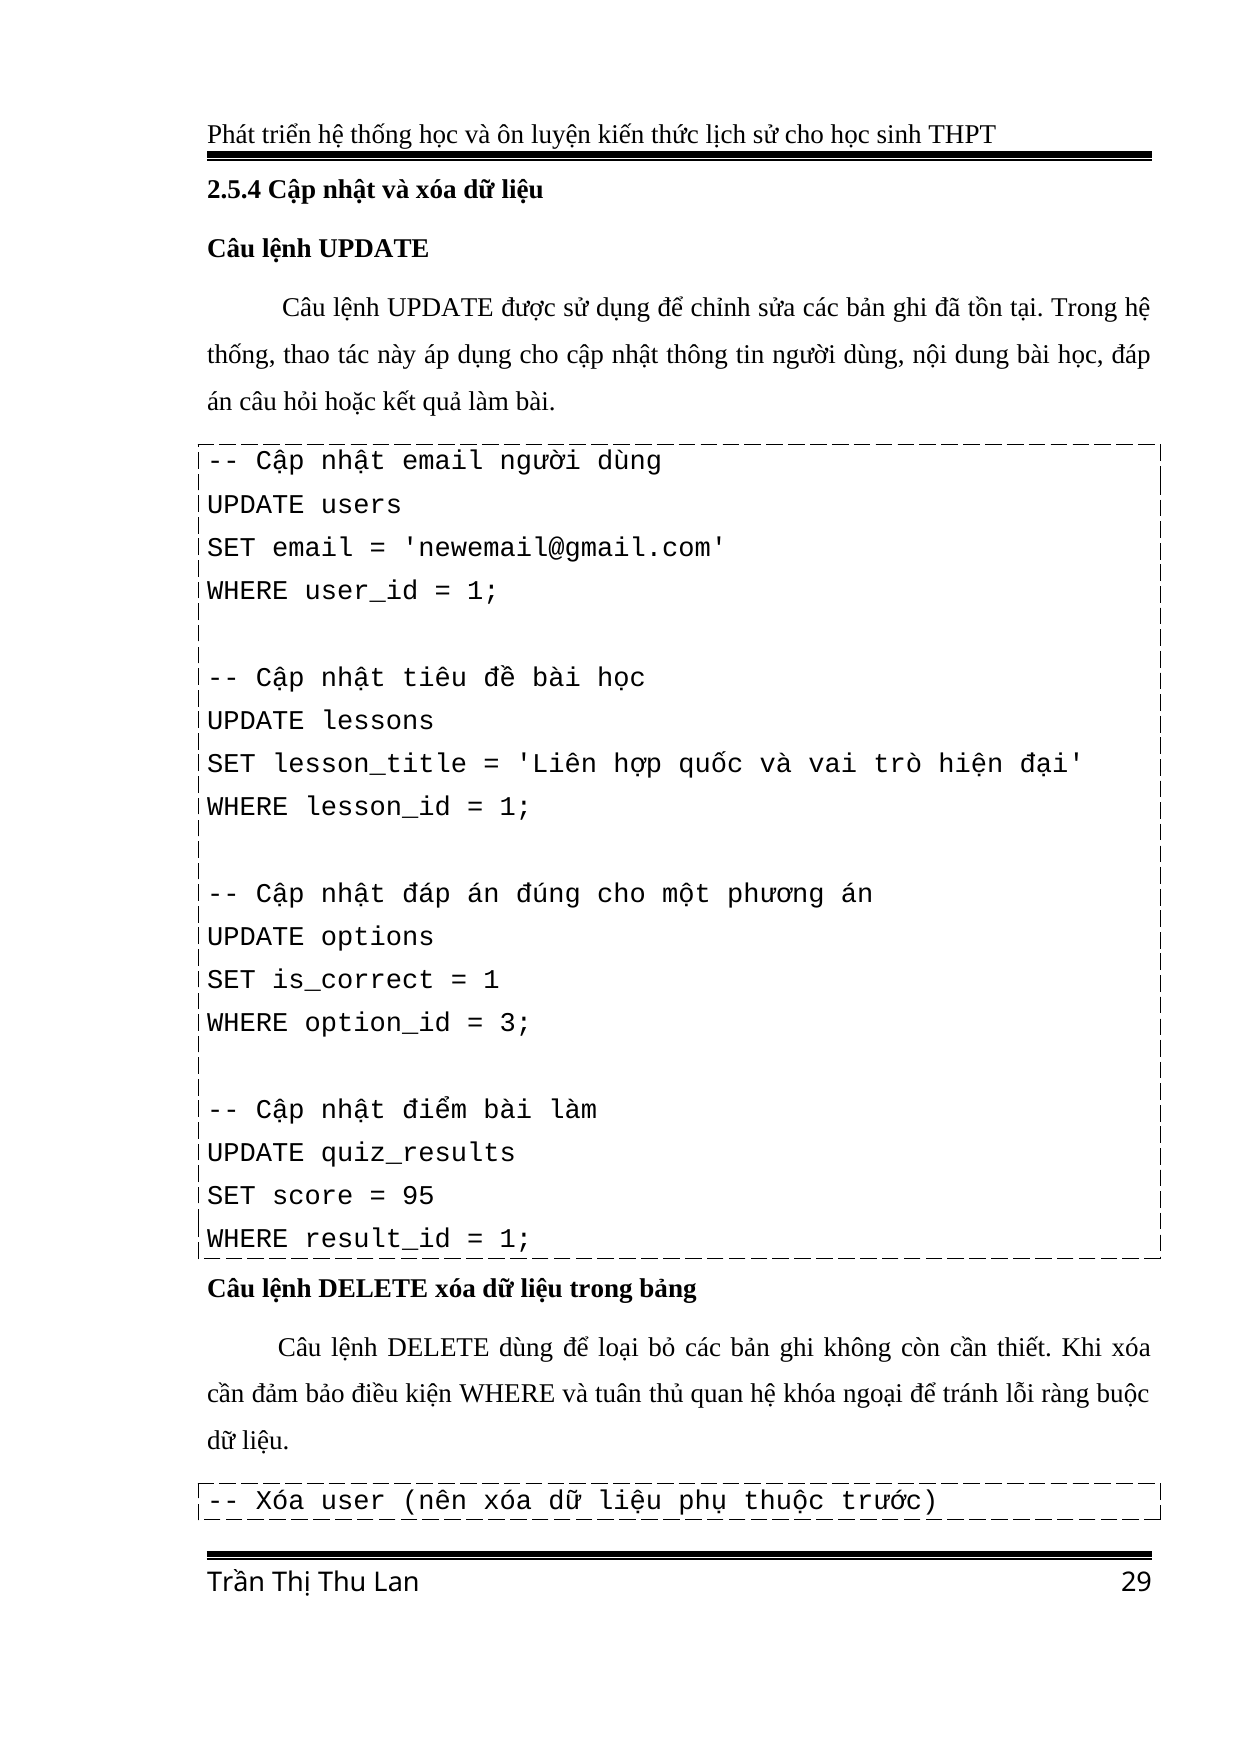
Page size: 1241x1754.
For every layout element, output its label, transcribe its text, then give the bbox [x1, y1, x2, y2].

text UPDATE options [197, 919, 1161, 953]
text UPDATE users [197, 487, 1161, 521]
text Câu lệnh UPDATE [207, 232, 1152, 263]
text -- Xóa user (nên xóa dữ liệu phụ thuộc trước) [197, 1483, 1161, 1520]
text SET score = 95 [197, 1179, 1161, 1213]
text Câu lệnh DELETE xóa dữ liệu trong bảng [207, 1272, 1152, 1303]
text Câu lệnh UPDATE được sử dụng để chỉnh sửa các bản ghi đã tồn tại. Trong hệ thống, thao tác này áp dụng cho cập nhật thông tin người dùng, nội dung bài học, đáp án câu hỏi hoặc kết quả làm bài. [207, 292, 1152, 416]
text -- Cập nhật đáp án đúng cho một phương án [197, 876, 1161, 910]
text UPDATE lessons [197, 703, 1161, 737]
text Câu lệnh DELETE dùng để loại bỏ các bản ghi không còn cần thiết. Khi xóa cần đảm bảo điều kiện WHERE và tuân thủ quan hệ khóa ngoại để tránh lỗi ràng buộc dữ liệu. [207, 1331, 1152, 1455]
text -- Cập nhật điểm bài làm [197, 1092, 1161, 1126]
text -- Cập nhật email người dùng [197, 444, 1161, 478]
text SET email = 'newemail@gmail.com' [197, 531, 1161, 564]
text SET lesson_title = 'Liên hợp quốc và vai trò hiện đại' [197, 747, 1161, 781]
text -- Cập nhật tiêu đề bài học [197, 660, 1161, 694]
text WHERE result_id = 1; [197, 1222, 1161, 1259]
text WHERE lesson_id = 1; [197, 790, 1161, 824]
subtitle Cập nhật và xóa dữ liệu [207, 173, 1152, 204]
text WHERE user_id = 1; [197, 574, 1161, 608]
text WHERE option_id = 3; [197, 1006, 1161, 1040]
text SET is_correct = 1 [197, 963, 1161, 997]
text UPDATE quiz_results [197, 1136, 1161, 1169]
